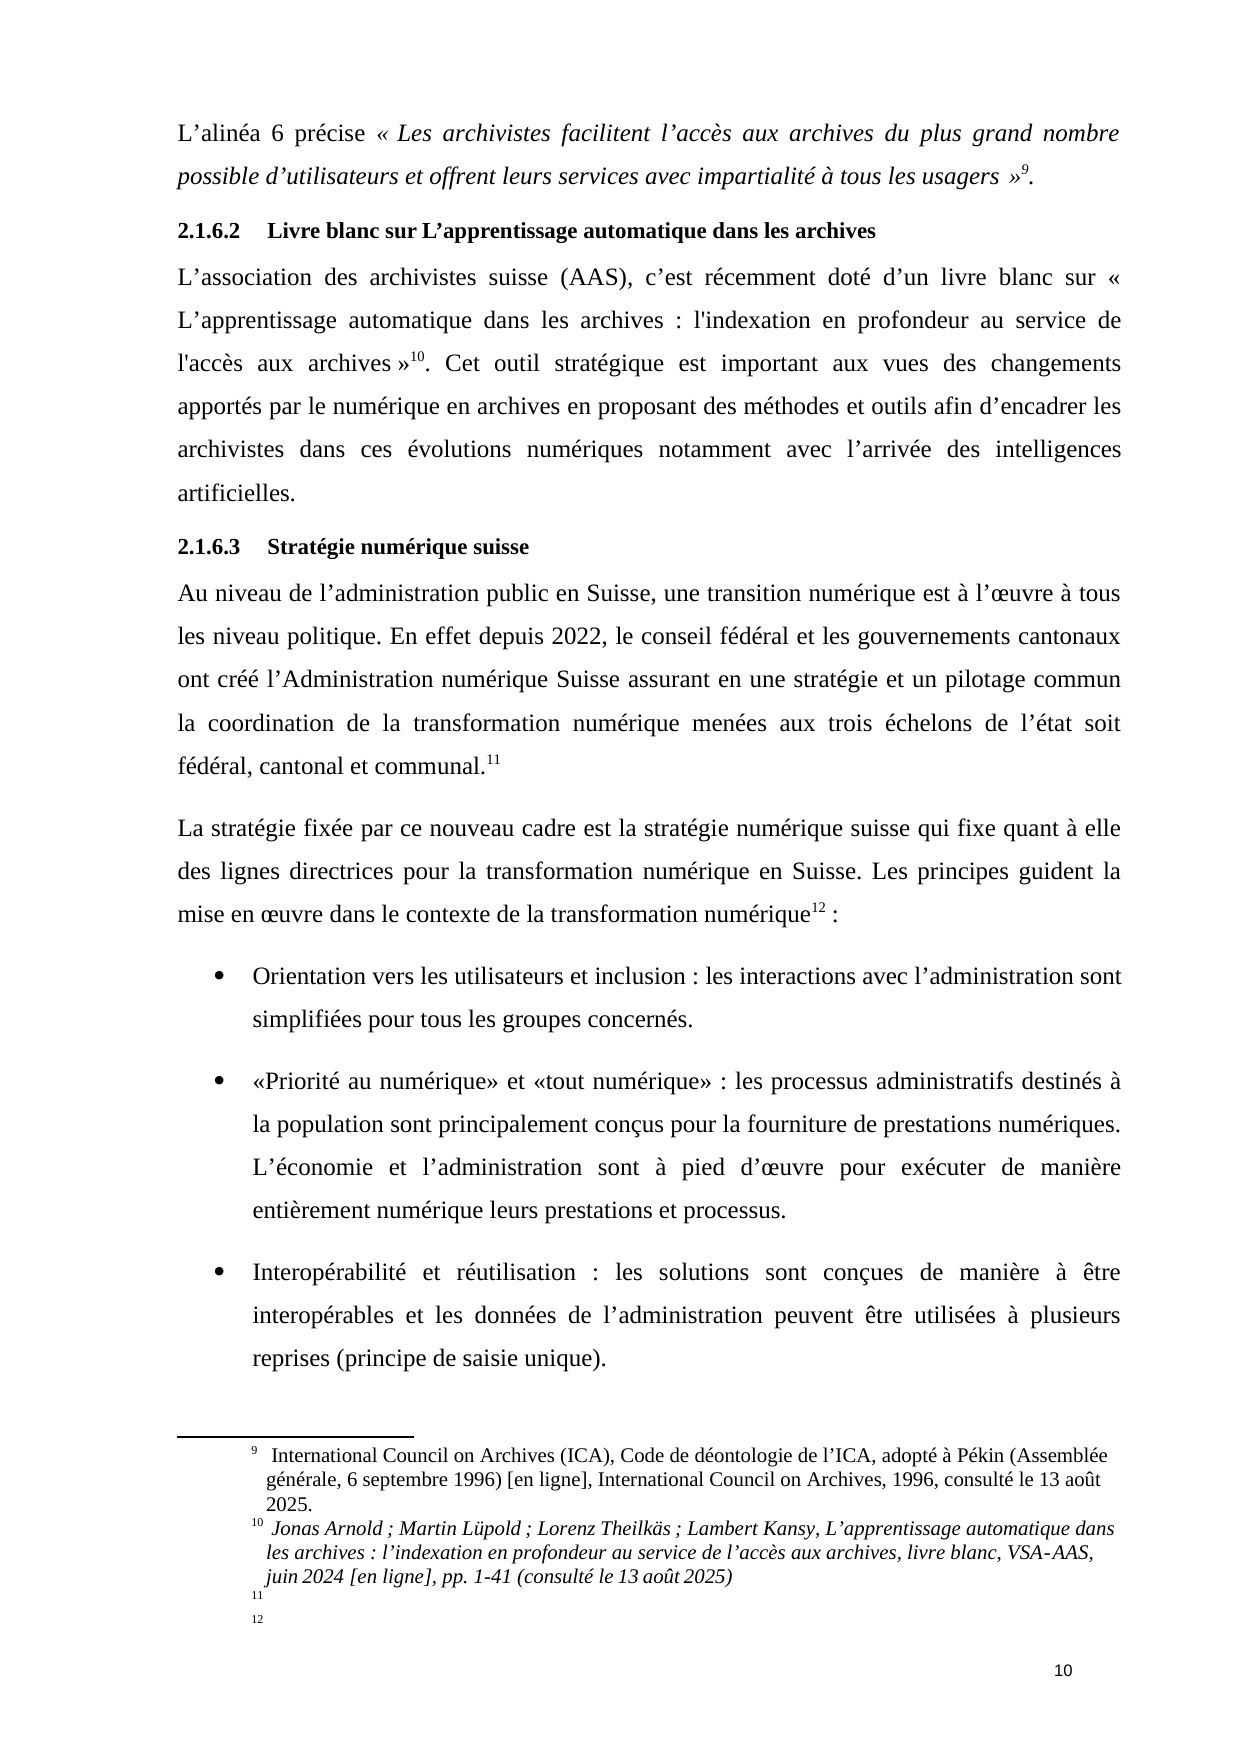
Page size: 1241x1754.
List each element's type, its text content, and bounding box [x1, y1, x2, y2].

list Orientation vers les utilisateurs et inclusion : les interactions avec l’administration sont simplifiées pour tous les groupes concernés. [215, 961, 1122, 1033]
list «Priorité au numérique» et «tout numérique» : les processus administratifs destinés à la population sont principalement conçus pour la fourniture de prestations numériques. L’économie et l’administration sont à pied d’œuvre pour exécuter de manière entièrement numérique leurs prestations et processus. [215, 1066, 1122, 1224]
text L’association des archivistes suisse (AAS), c’est récemment doté d’un livre blanc sur « L’apprentissage automatique dans les archives : l'indexation en profondeur au service de l'accès aux archives ». Cet outil stratégique est important aux vues des changements apportés par le numérique en archives en proposant des méthodes et outils afin d’encadrer les archivistes dans ces évolutions numériques notamment avec l’arrivée des intelligences artificielles. [177, 262, 1122, 506]
text La stratégie fixée par ce nouveau cadre est la stratégie numérique suisse qui fixe quant à elle des lignes directrices pour la transformation numérique en Suisse. Les principes guident la mise en œuvre dans le contexte de la transformation numérique : [177, 813, 1122, 928]
list Interopérabilité et réutilisation : les solutions sont conçues de manière à être interopérables et les données de l’administration peuvent être utilisées à plusieurs reprises (principe de saisie unique). [215, 1257, 1122, 1372]
text Au niveau de l’administration public en Suisse, une transition numérique est à l’œuvre à tous les niveau politique. En effet depuis 2022, le conseil fédéral et les gouvernements cantonaux ont créé l’Administration numérique Suisse assurant en une stratégie et un pilotage commun la coordination de la transformation numérique menées aux trois échelons de l’état soit fédéral, cantonal et communal. [177, 578, 1122, 779]
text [177, 118, 1122, 190]
subtitle Livre blanc sur L’apprentissage automatique dans les archives [177, 217, 1122, 243]
subtitle Stratégie numérique suisse [177, 533, 1122, 559]
